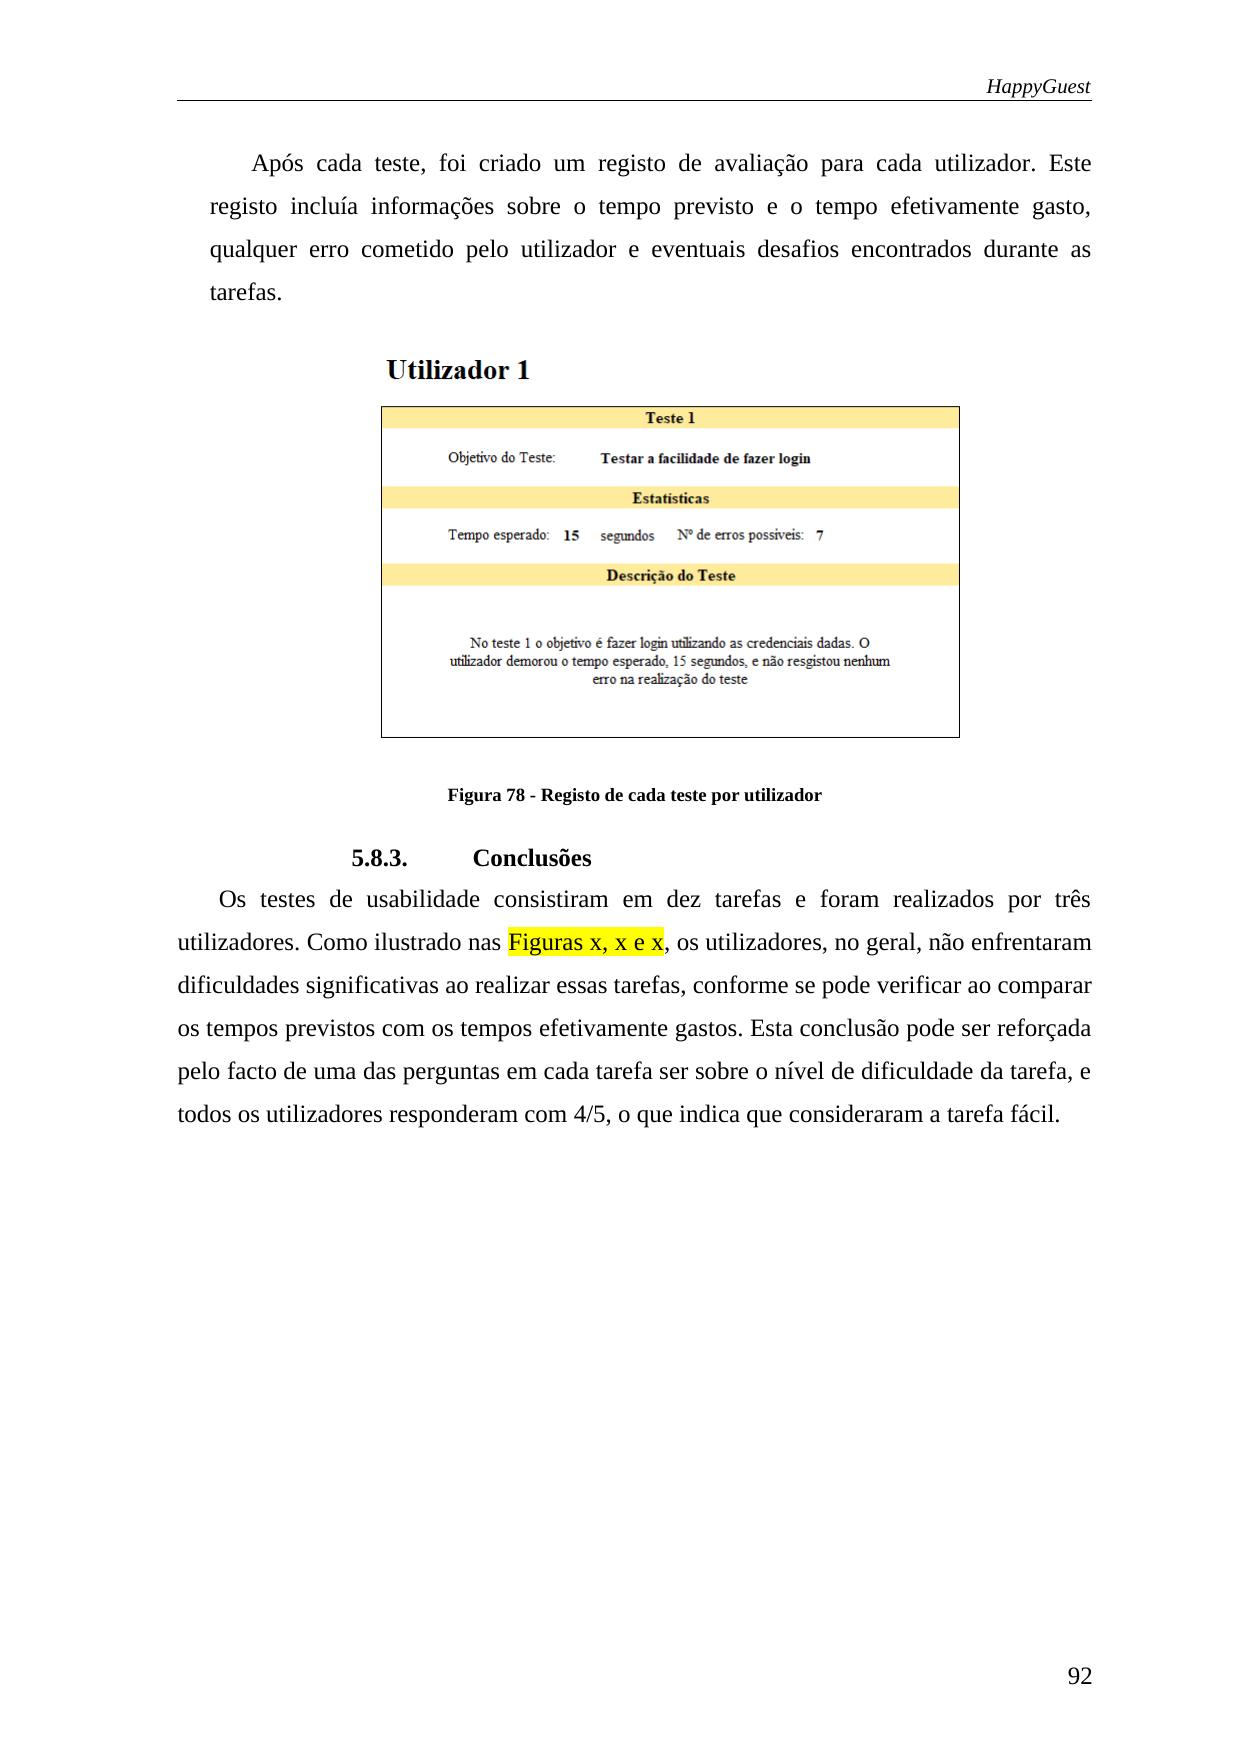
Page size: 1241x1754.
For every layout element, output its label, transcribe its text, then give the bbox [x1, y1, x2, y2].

text Figura 78 - Registo de cada teste por utilizador [177, 784, 1092, 805]
text Após cada teste, foi criado um registo de avaliação para cada utilizador. Este registo incluía informações sobre o tempo previsto e o tempo efetivamente gasto, qualquer erro cometido pelo utilizador e eventuais desafios encontrados durante as tarefas. [209, 148, 1092, 306]
text Os testes de usabilidade consistiram em dez tarefas e foram realizados por três utilizadores. Como ilustrado nas Figuras x, x e x, os utilizadores, no geral, não enfrentaram dificuldades significativas ao realizar essas tarefas, conforme se pode verificar ao comparar os tempos previstos com os tempos efetivamente gastos. Esta conclusão pode ser reforçada pelo facto de uma das perguntas em cada tarefa ser sobre o nível de dificuldade da tarefa, e todos os utilizadores responderam com 4/5, o que indica que consideraram a tarefa fácil. [177, 884, 1092, 1128]
subtitle Conclusões [310, 843, 1092, 871]
picture [374, 345, 969, 749]
